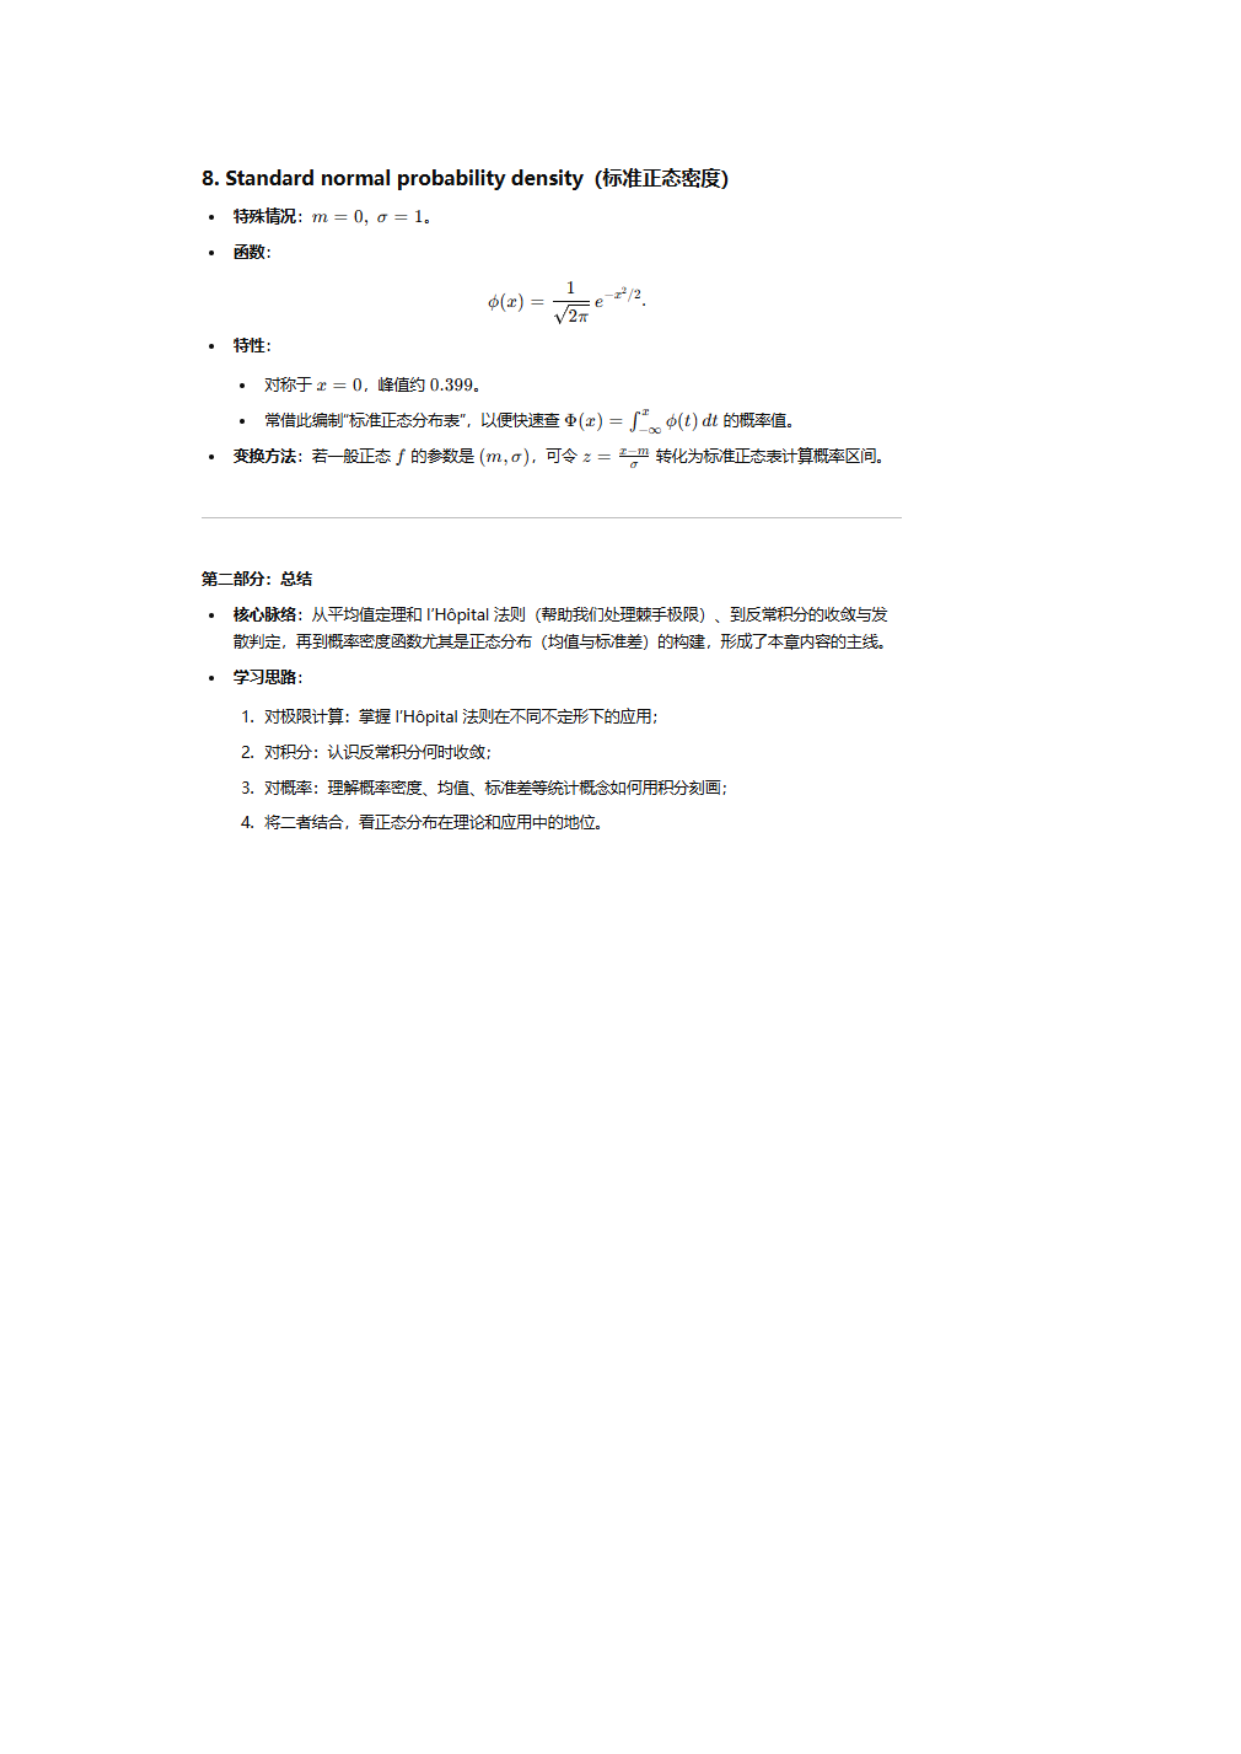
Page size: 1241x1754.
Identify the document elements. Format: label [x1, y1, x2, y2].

picture [187, 152, 1053, 843]
